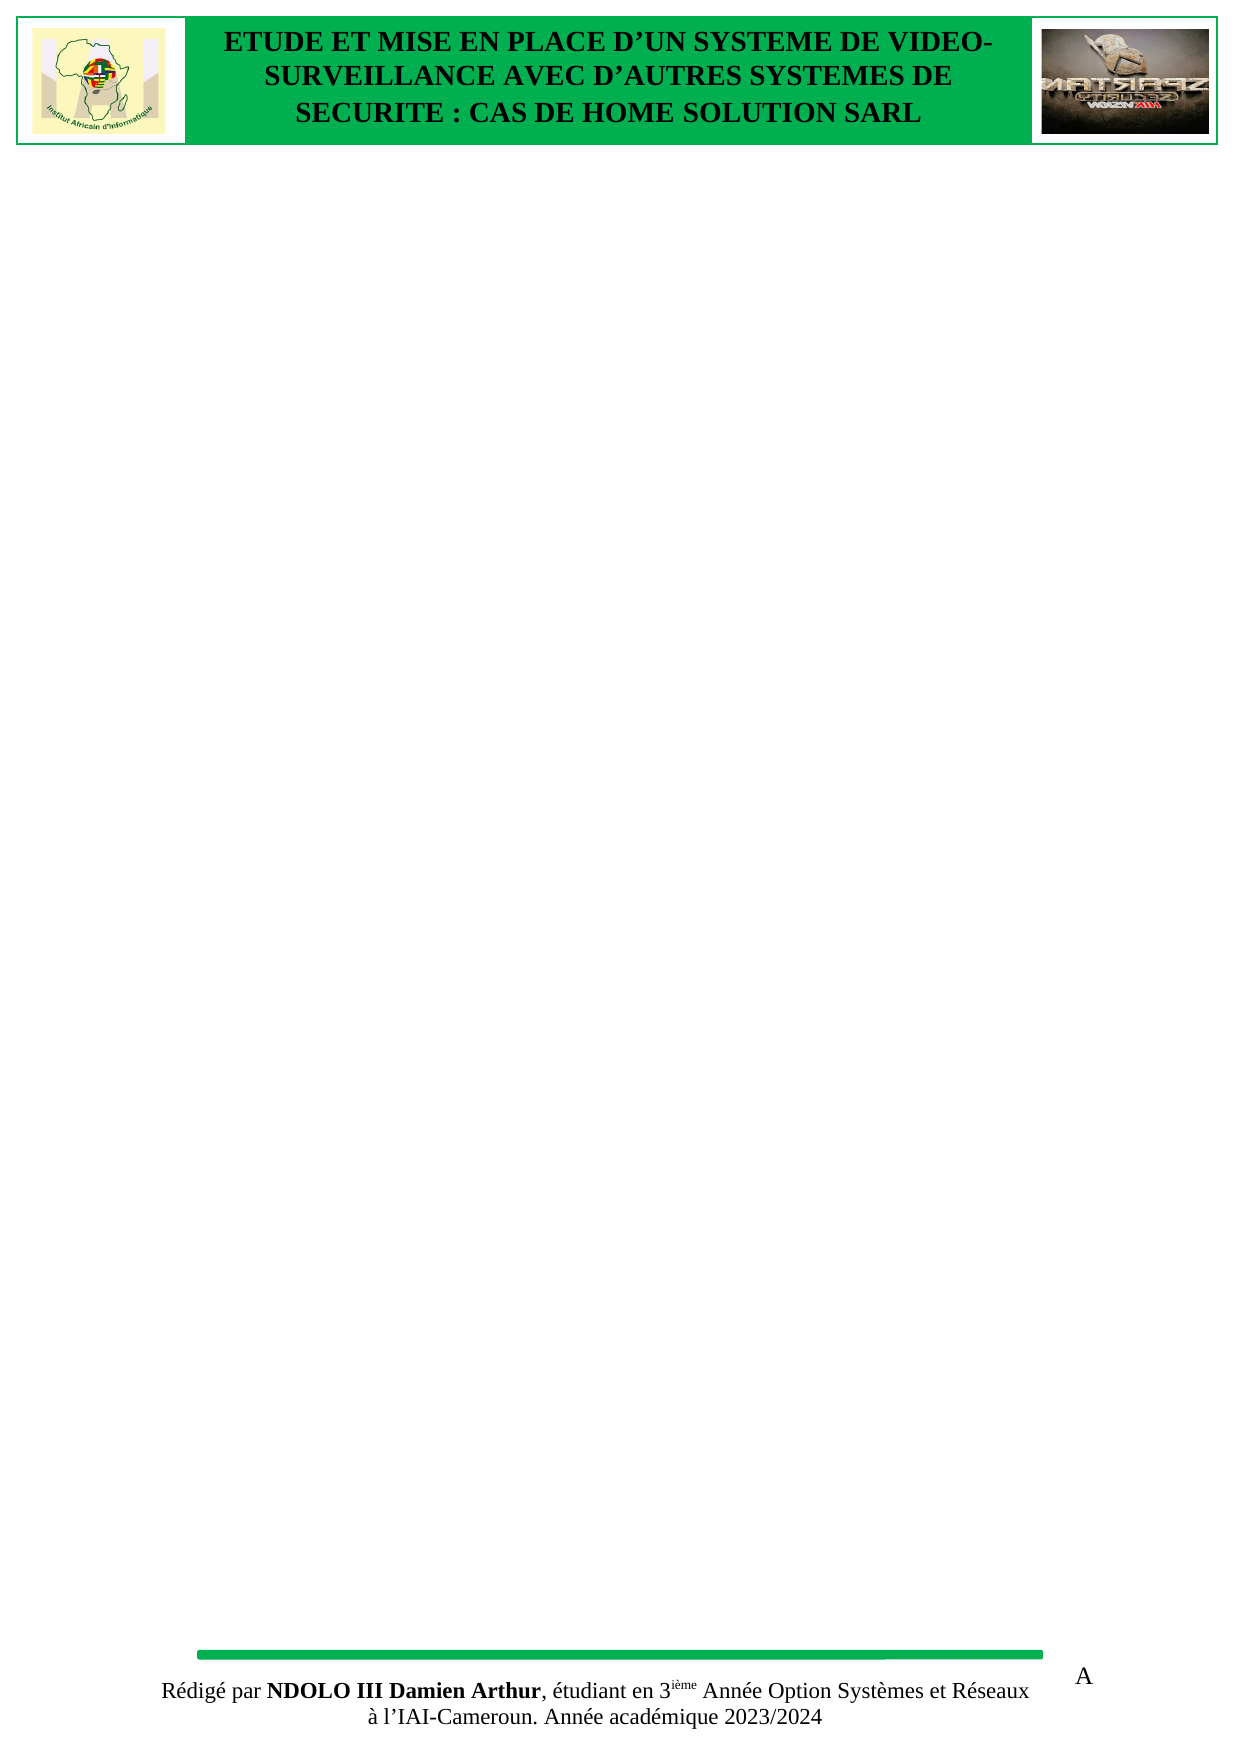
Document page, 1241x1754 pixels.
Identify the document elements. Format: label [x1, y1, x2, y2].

picture [1041, 29, 1209, 134]
picture [32, 28, 166, 134]
